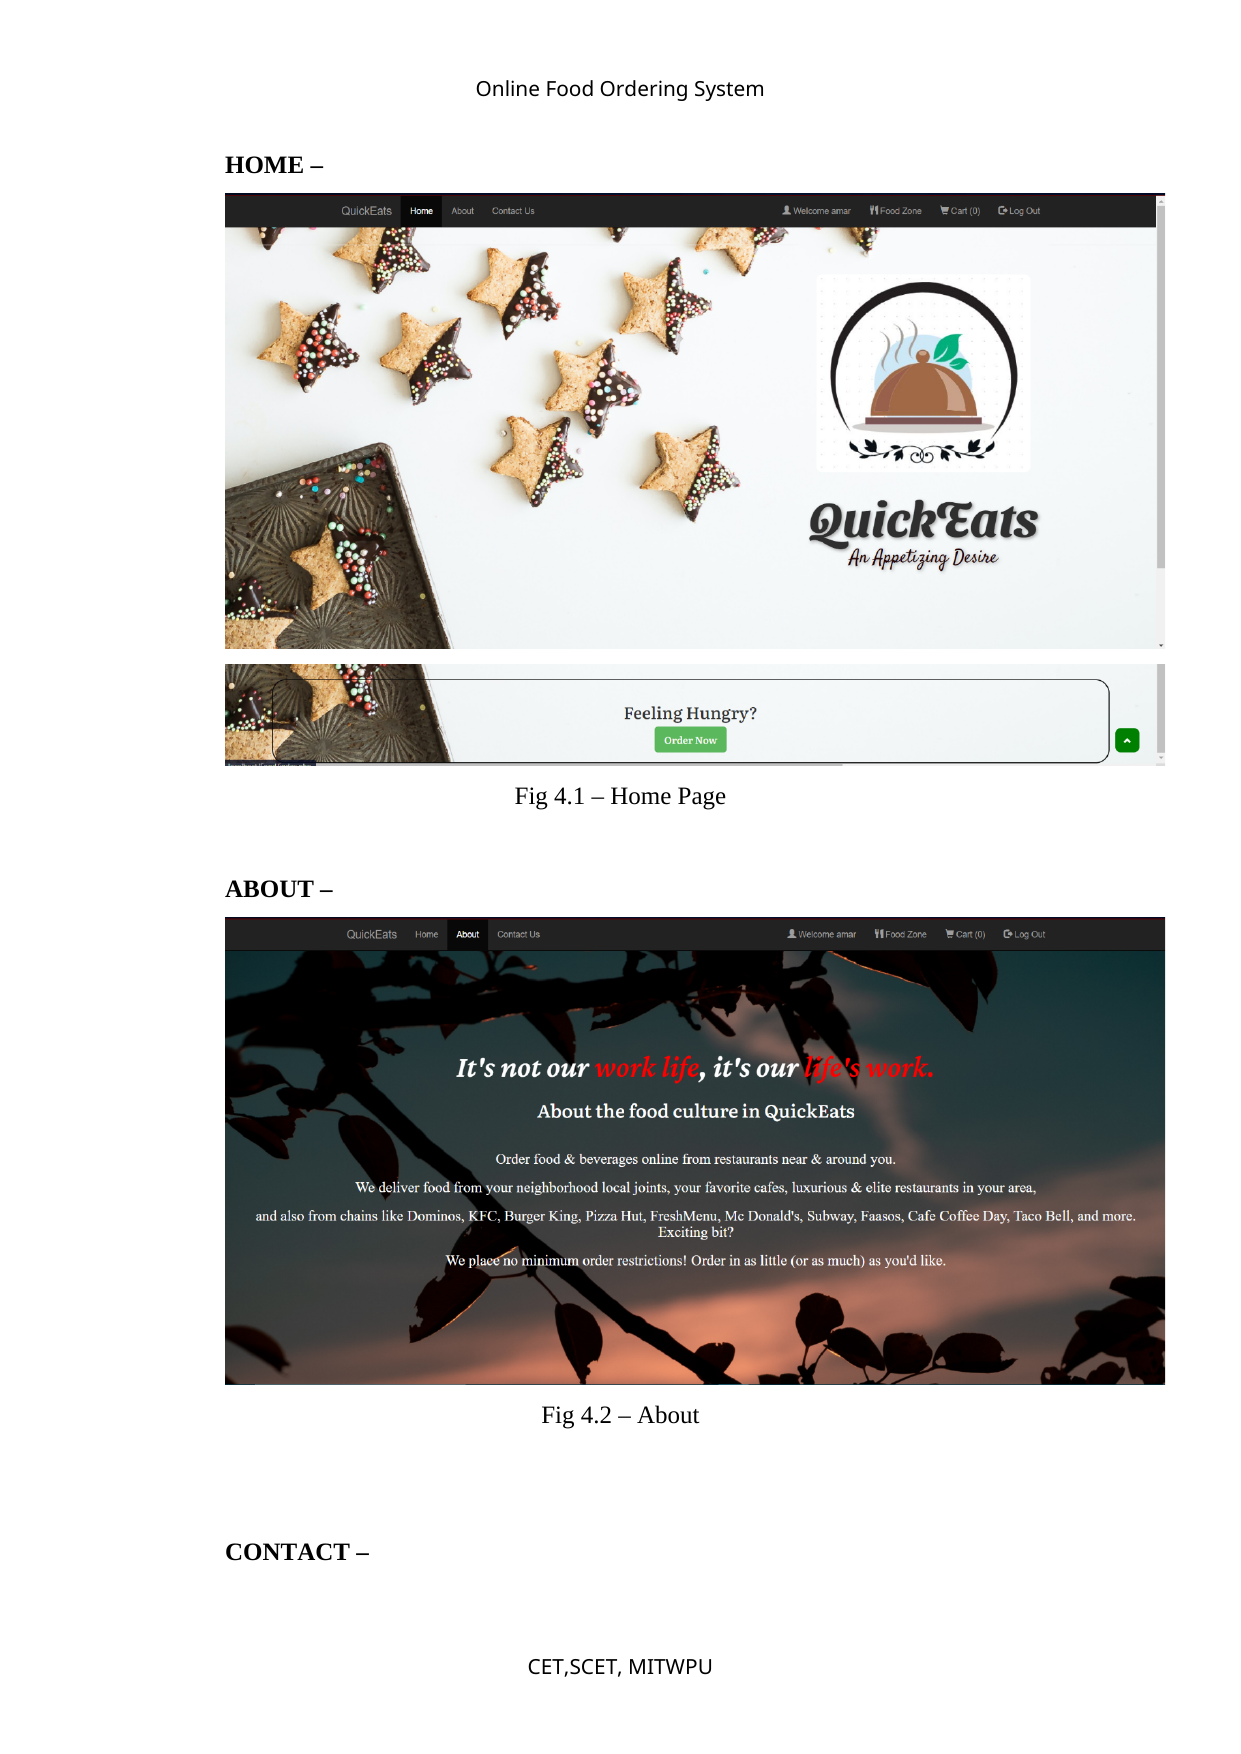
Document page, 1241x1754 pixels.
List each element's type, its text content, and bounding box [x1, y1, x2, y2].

picture [225, 193, 1166, 649]
text Fig 4.1 – Home Page [150, 781, 1090, 809]
list HOME – [225, 150, 1090, 179]
picture [225, 917, 1166, 1385]
list ABOUT – [225, 874, 1090, 903]
picture [225, 664, 1166, 766]
list CONTACT – [225, 1537, 1090, 1566]
text Fig 4.2 – About [150, 1400, 1090, 1429]
